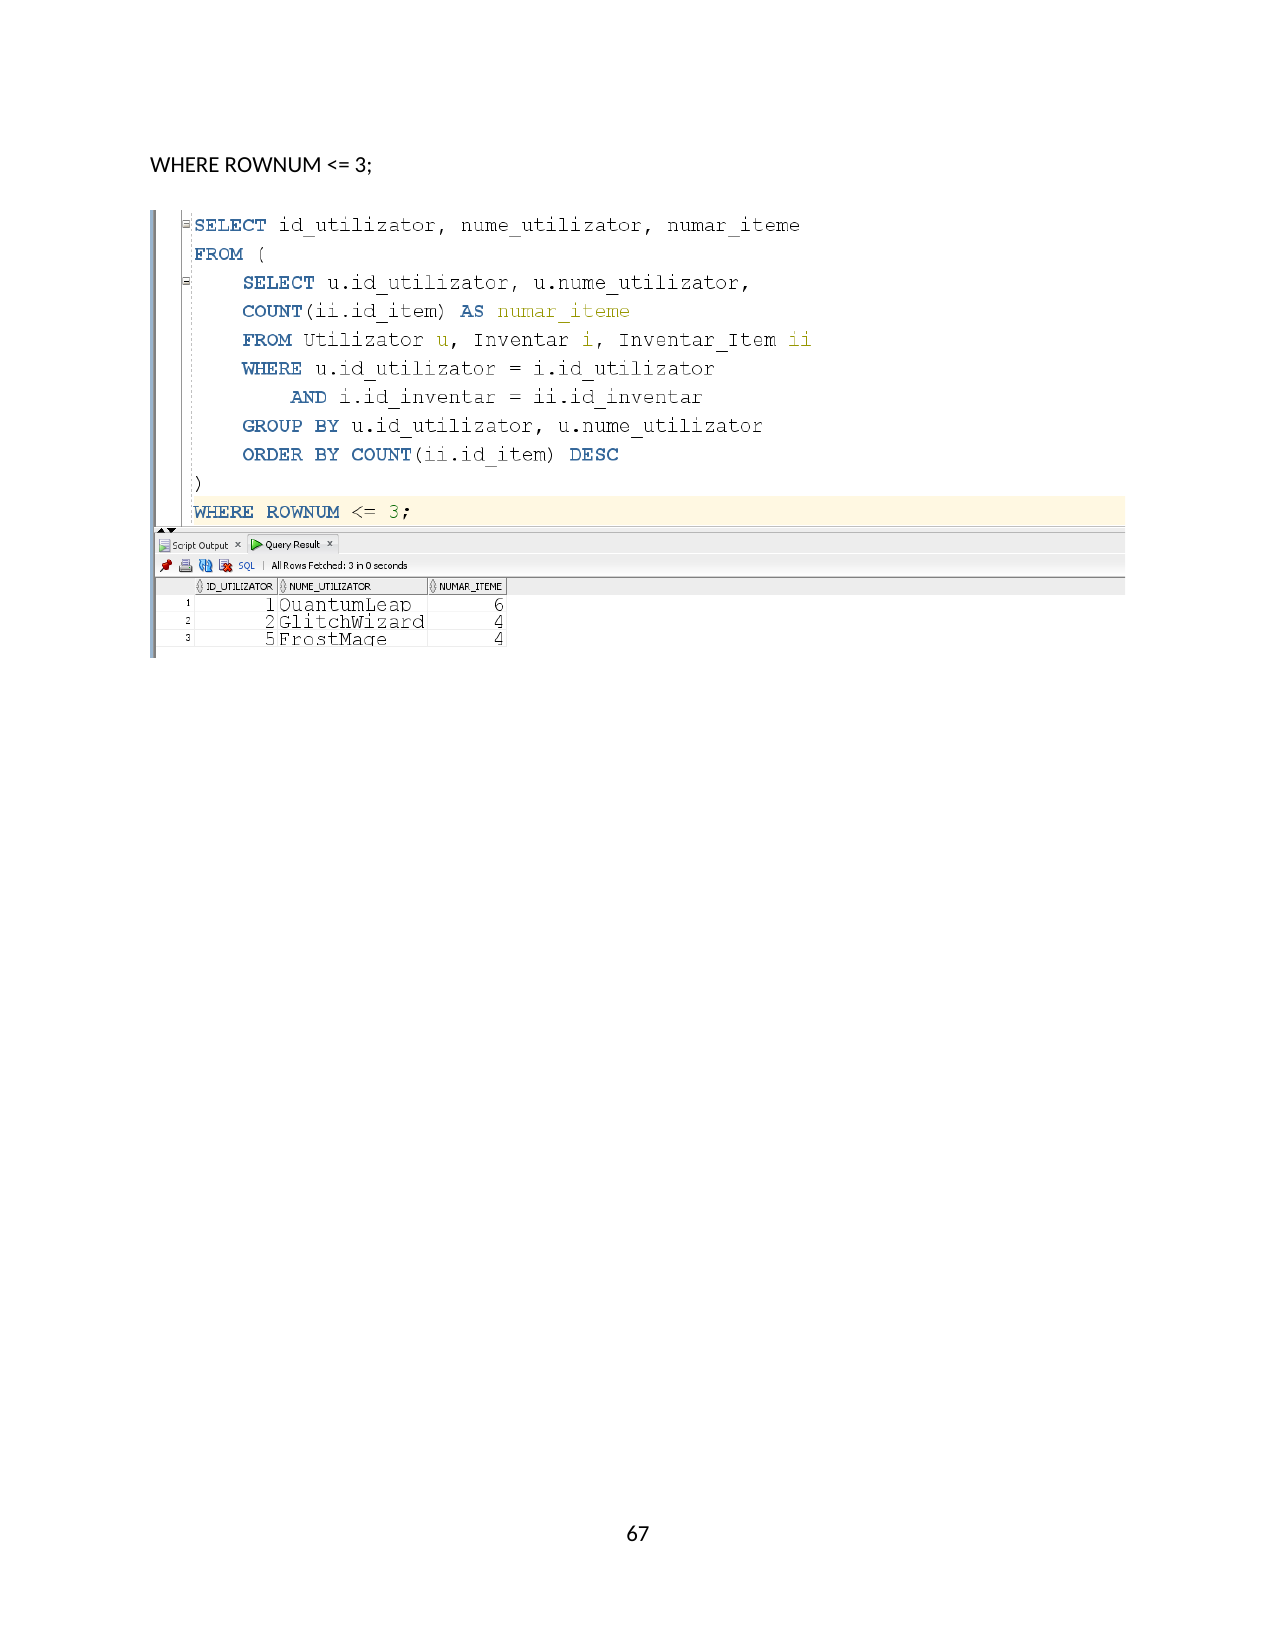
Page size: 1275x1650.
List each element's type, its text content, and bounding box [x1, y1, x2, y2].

picture [150, 210, 1125, 658]
text WHERE ROWNUM <= 3; [150, 150, 1125, 178]
